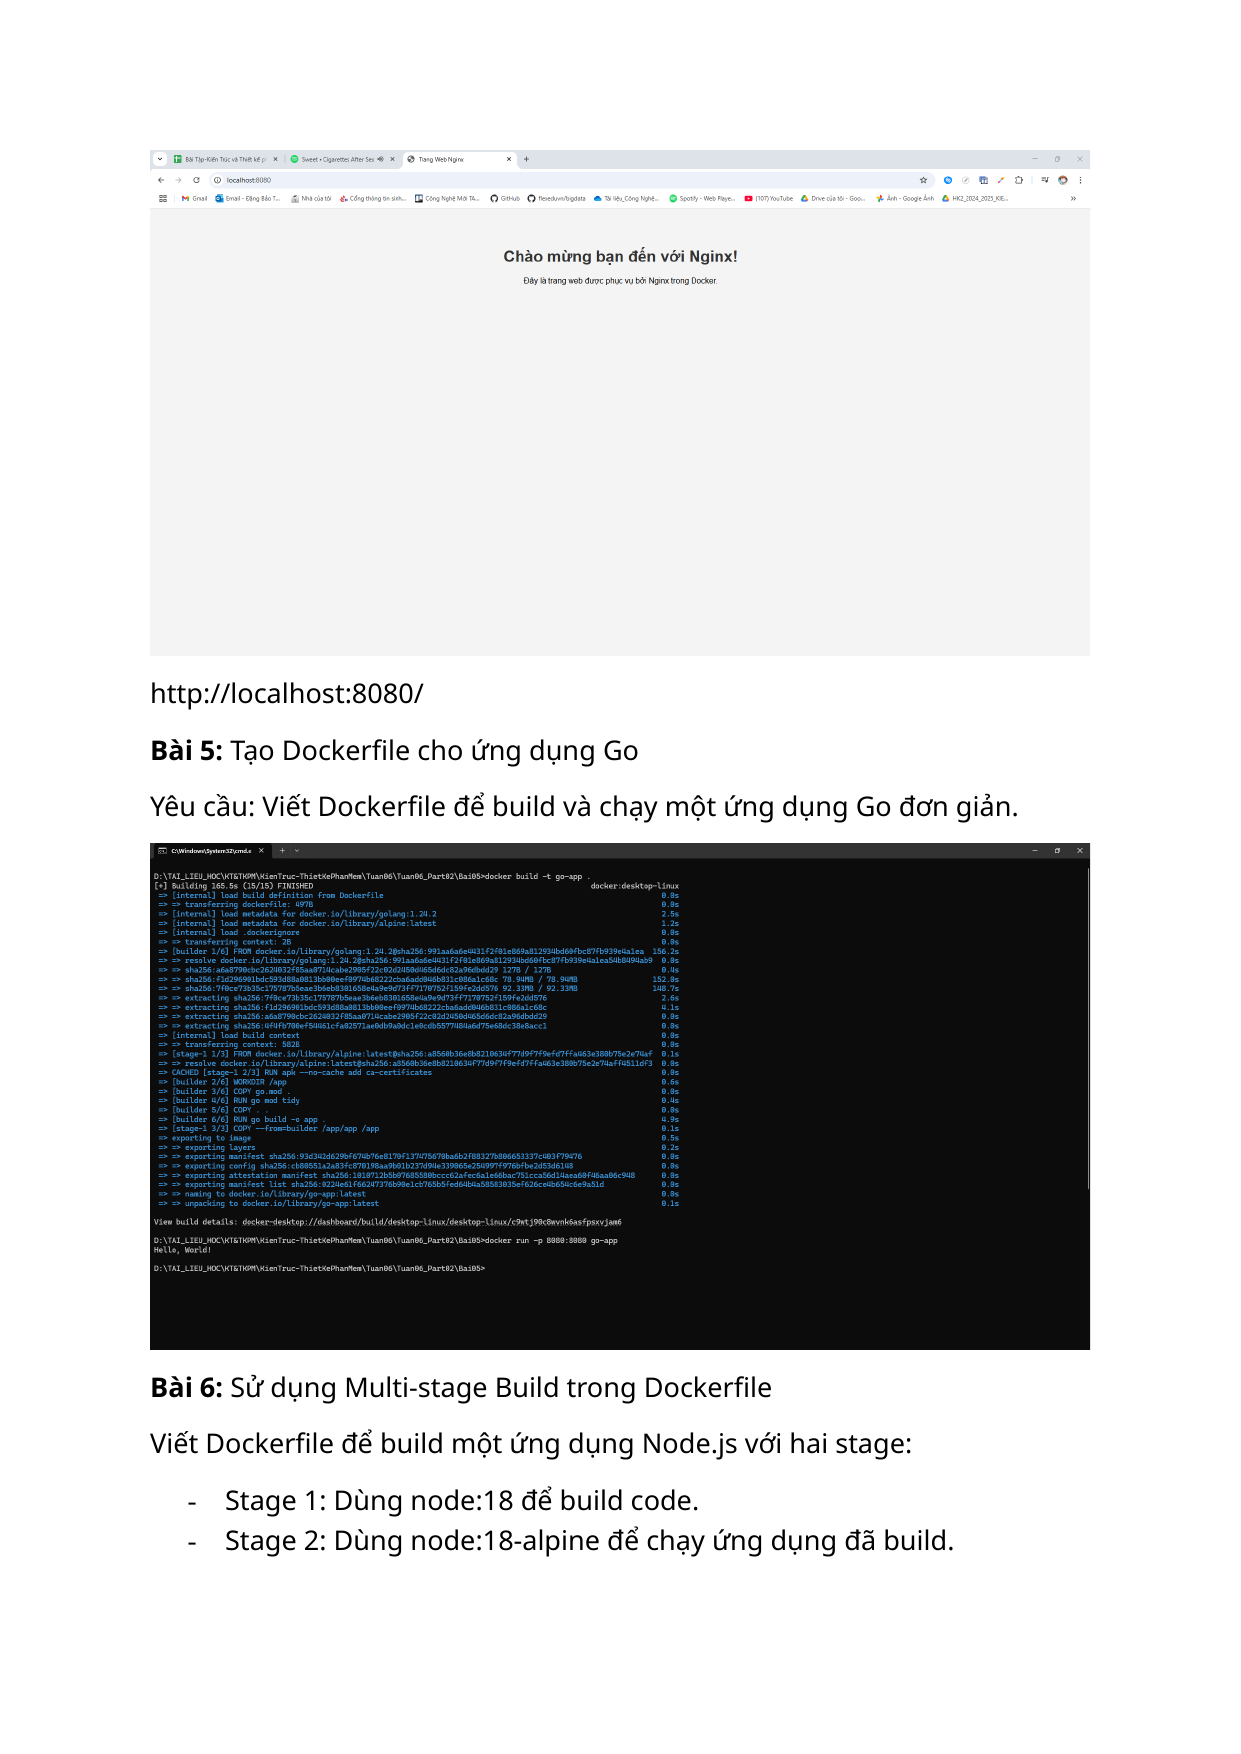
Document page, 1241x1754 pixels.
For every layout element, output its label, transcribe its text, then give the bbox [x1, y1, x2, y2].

text Viết Dockerfile để build một ứng dụng Node.js với hai stage: [150, 1425, 1090, 1462]
list Stage 2: Dùng node:18-alpine để chạy ứng dụng đã build. [187, 1521, 1090, 1558]
text Yêu cầu: Viết Dockerfile để build và chạy một ứng dụng Go đơn giản. [150, 787, 1090, 824]
list Stage 1: Dùng node:18 để build code. [187, 1481, 1090, 1518]
picture [150, 843, 1091, 1350]
text http://localhost:8080/ [150, 674, 1090, 711]
picture [150, 150, 1091, 656]
text Bài 5: Tạo Dockerfile cho ứng dụng Go [150, 731, 1090, 768]
text Bài 6: Sử dụng Multi-stage Build trong Dockerfile [150, 1368, 1090, 1405]
